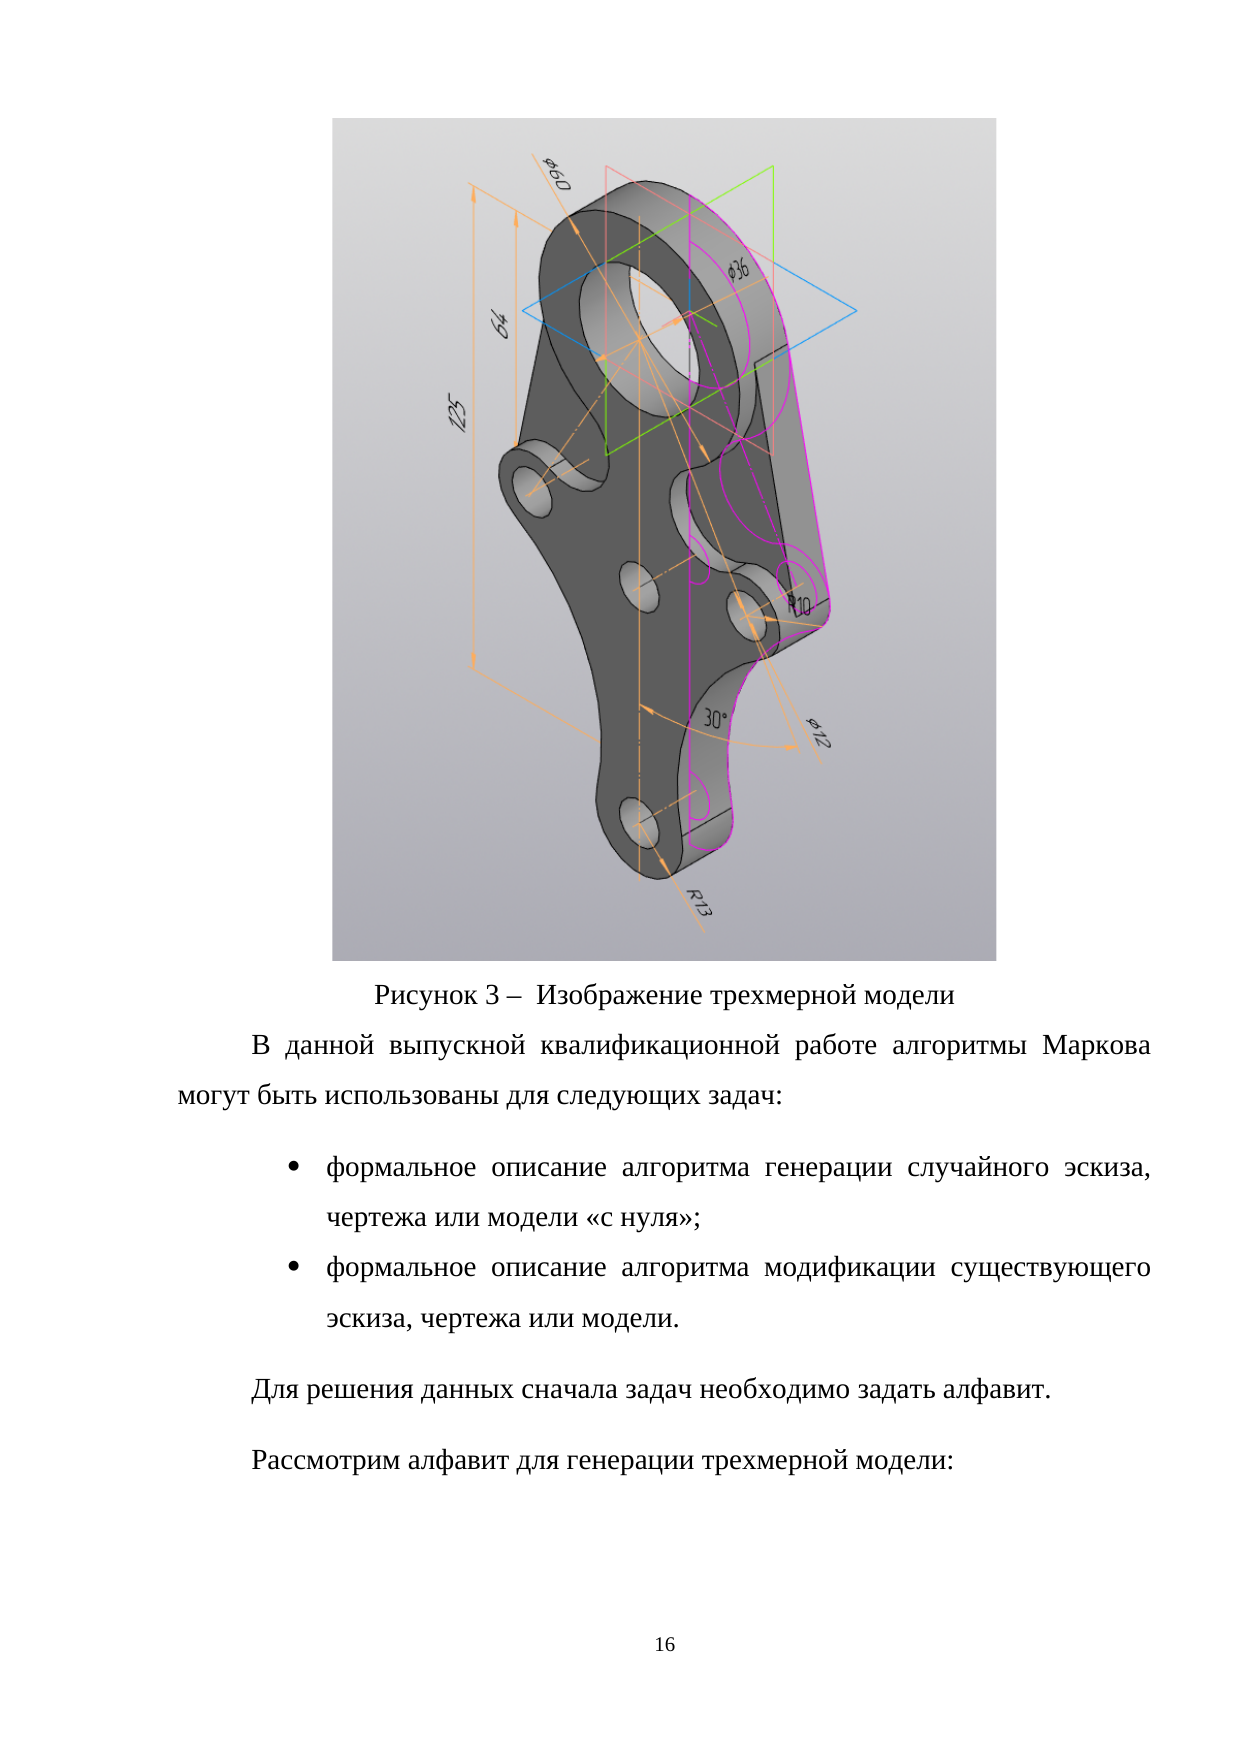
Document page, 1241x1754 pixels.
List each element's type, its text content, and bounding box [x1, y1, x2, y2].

text Рассмотрим алфавит для генерации трехмерной модели: [177, 1442, 1152, 1476]
list формальное описание алгоритма генерации случайного эскиза, чертежа или модели «с нуля»; [288, 1149, 1152, 1233]
picture [332, 118, 997, 961]
text В данной выпускной квалификационной работе алгоритмы Маркова могут быть использованы для следующих задач: [177, 1027, 1152, 1111]
text Для решения данных сначала задач необходимо задать алфавит. [177, 1371, 1152, 1404]
list формальное описание алгоритма модификации существующего эскиза, чертежа или модели. [288, 1249, 1152, 1333]
text Рисунок 3 – Изображение трехмерной модели [177, 977, 1152, 1010]
